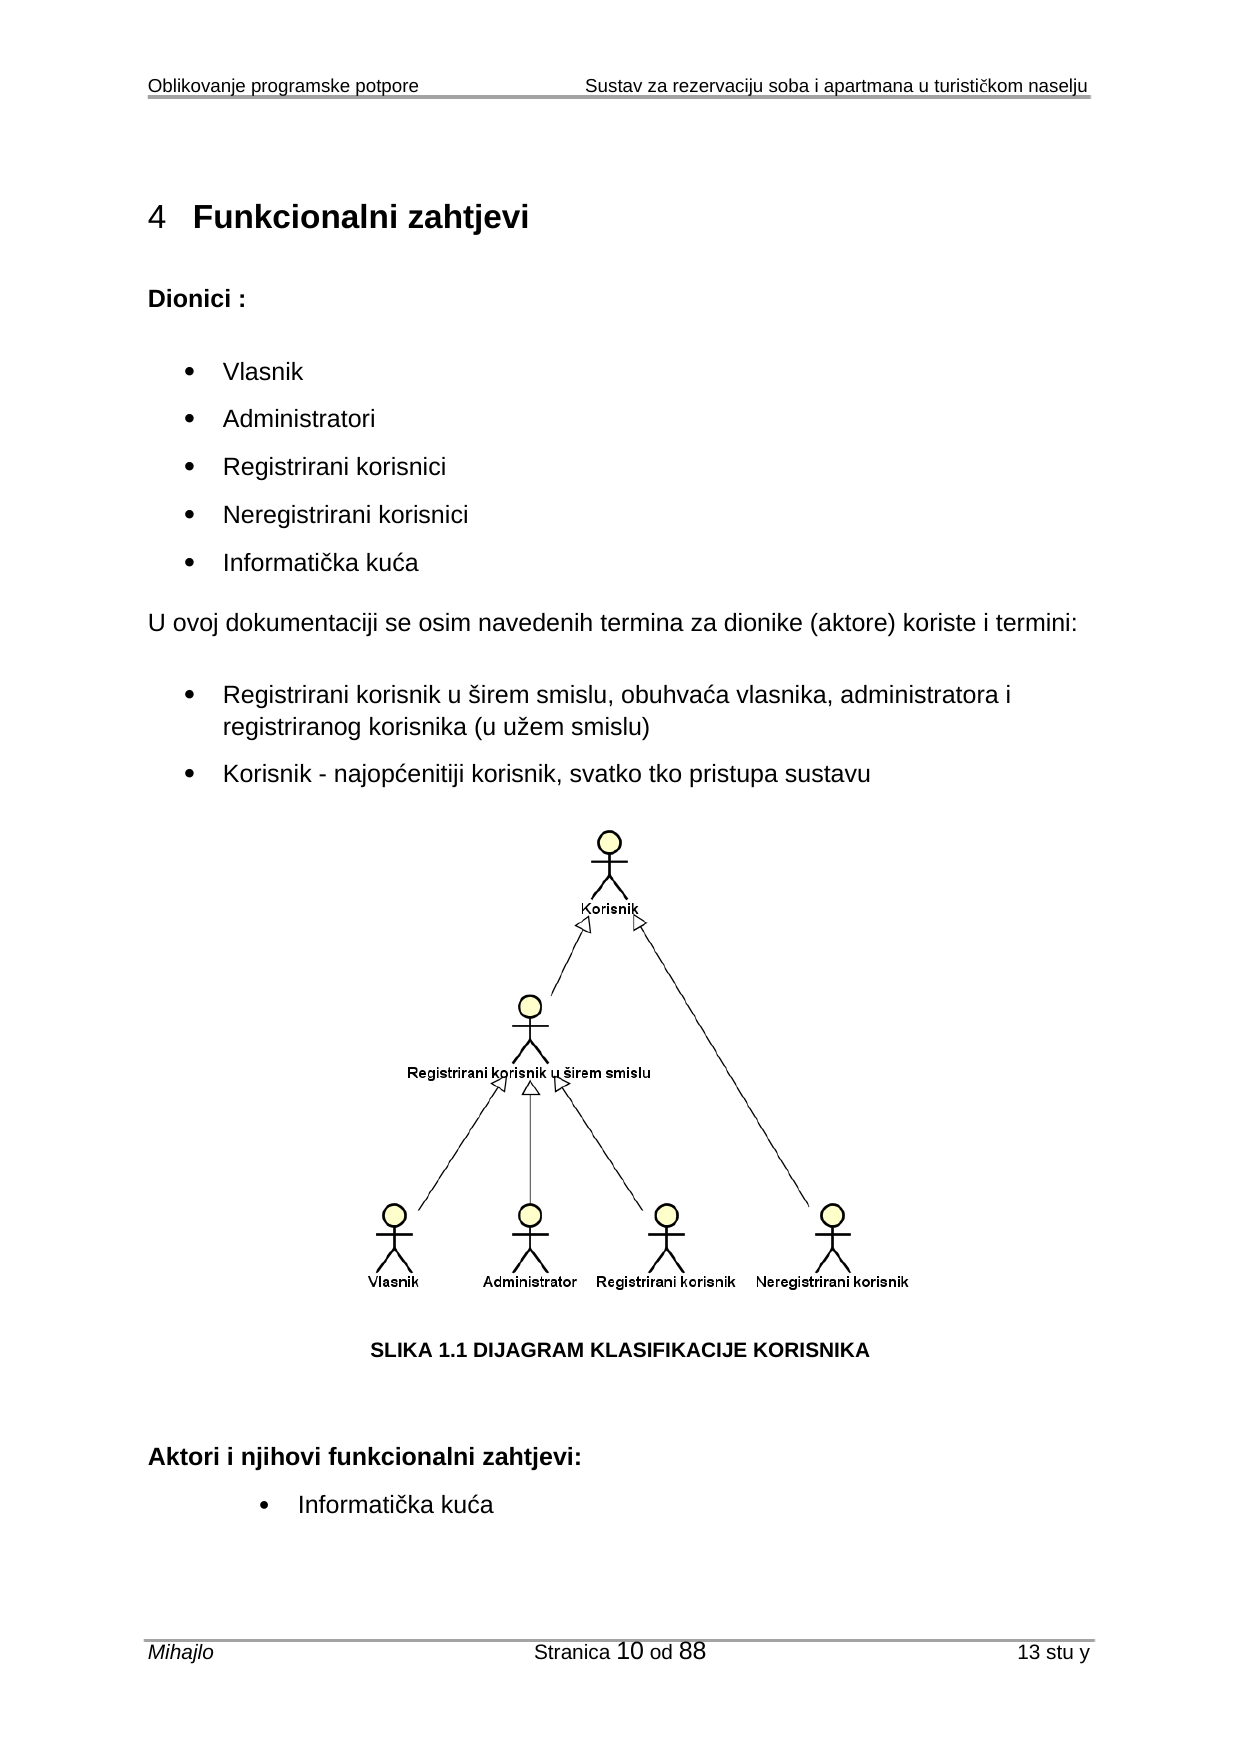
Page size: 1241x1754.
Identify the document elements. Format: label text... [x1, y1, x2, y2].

text Dionici : [148, 284, 1093, 313]
list Informatička kuća [185, 548, 1093, 577]
text Aktori i njihovi funkcionalni zahtjevi: [148, 1442, 1093, 1471]
picture [147, 95, 1092, 99]
text U ovoj dokumentaciji se osim navedenih termina za dionike (aktore) koriste i termini: [148, 608, 1093, 637]
list Vlasnik [185, 357, 1093, 386]
subtitle Funkcionalni zahtjevi [148, 198, 1093, 236]
list Neregistrirani korisnici [185, 500, 1093, 529]
text Slika 1.1 Dijagram klasifikacije korisnika [148, 1338, 1093, 1362]
list Registrirani korisnik u širem smislu, obuhvaća vlasnika, administratora i registriranog korisnika (u užem smislu) [185, 681, 1093, 740]
picture [356, 819, 922, 1324]
list Korisnik - najopćenitiji korisnik, svatko tko pristupa sustavu [185, 759, 1093, 788]
list Informatička kuća [260, 1489, 1093, 1518]
list Registrirani korisnici [185, 452, 1093, 481]
list Administratori [185, 404, 1093, 433]
